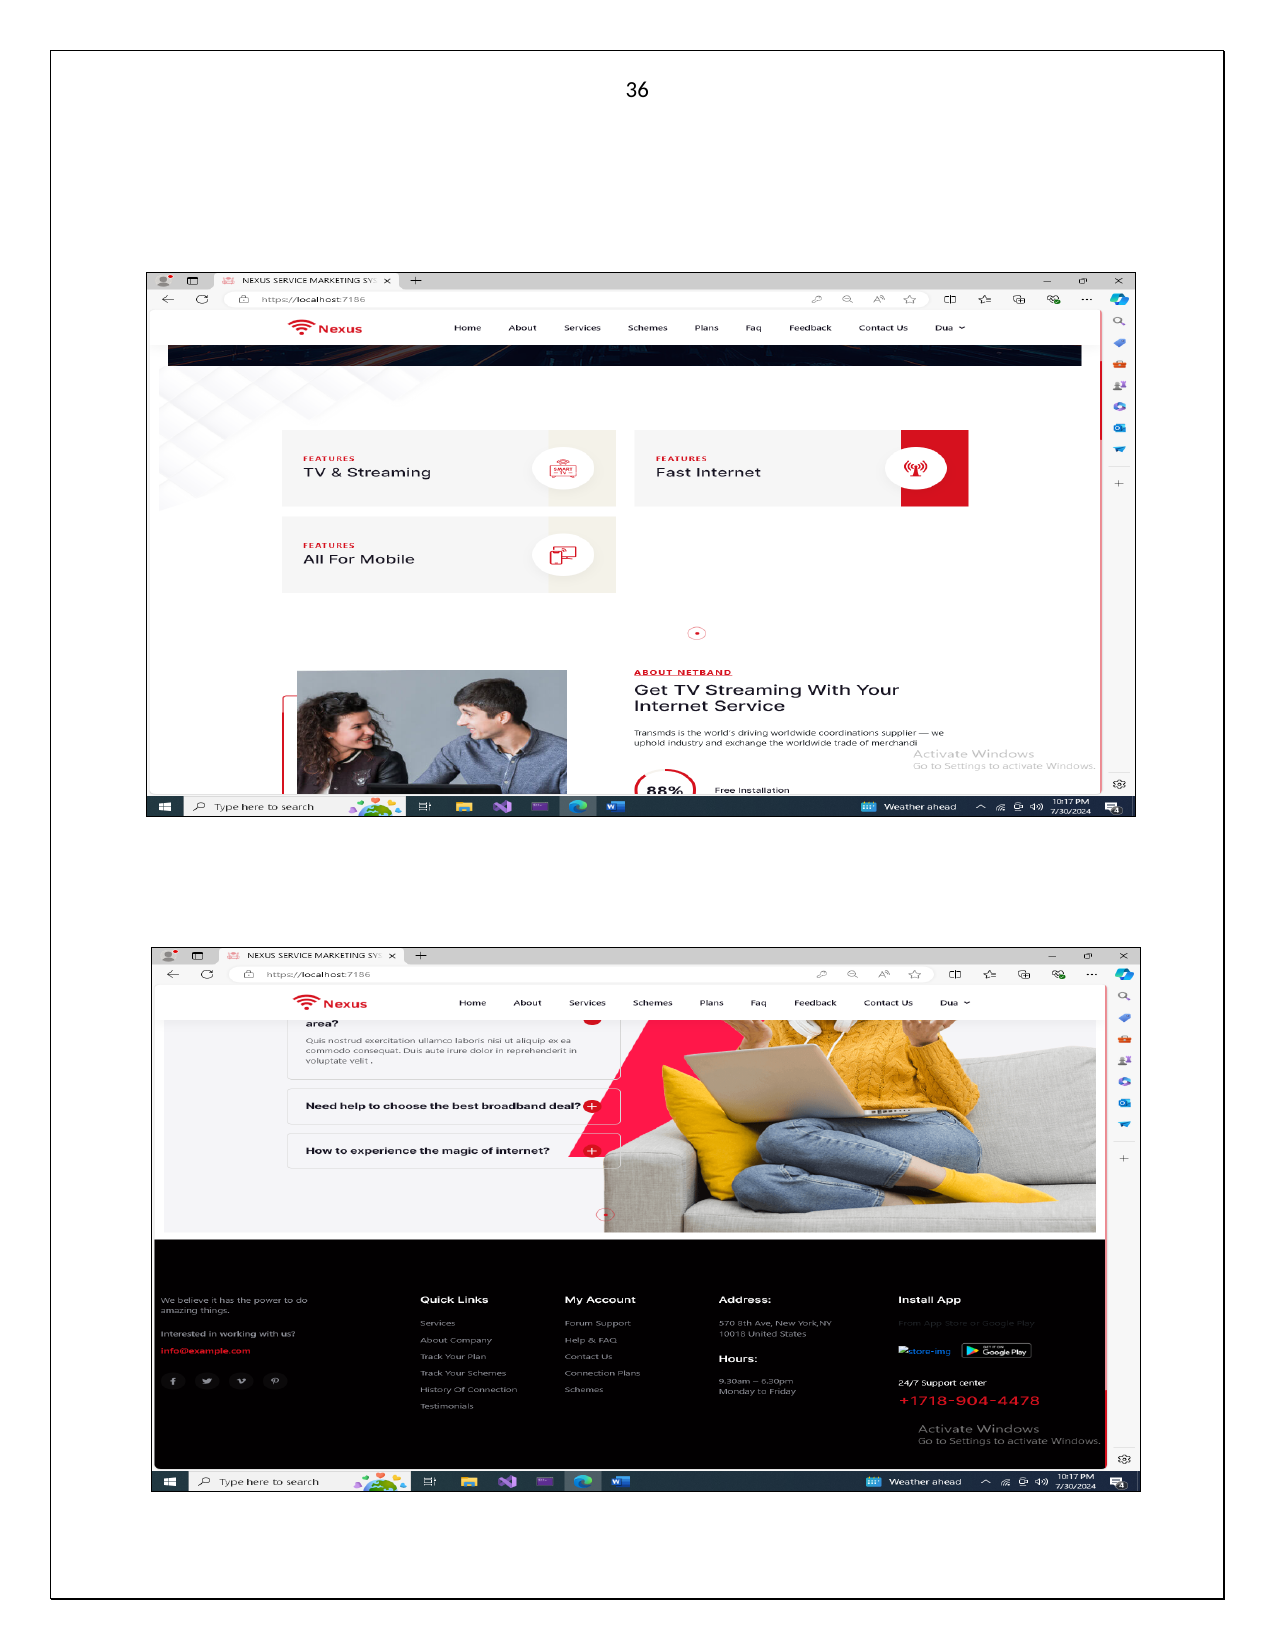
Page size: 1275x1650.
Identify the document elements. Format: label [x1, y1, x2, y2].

picture [152, 948, 1140, 1491]
picture [147, 273, 1135, 816]
